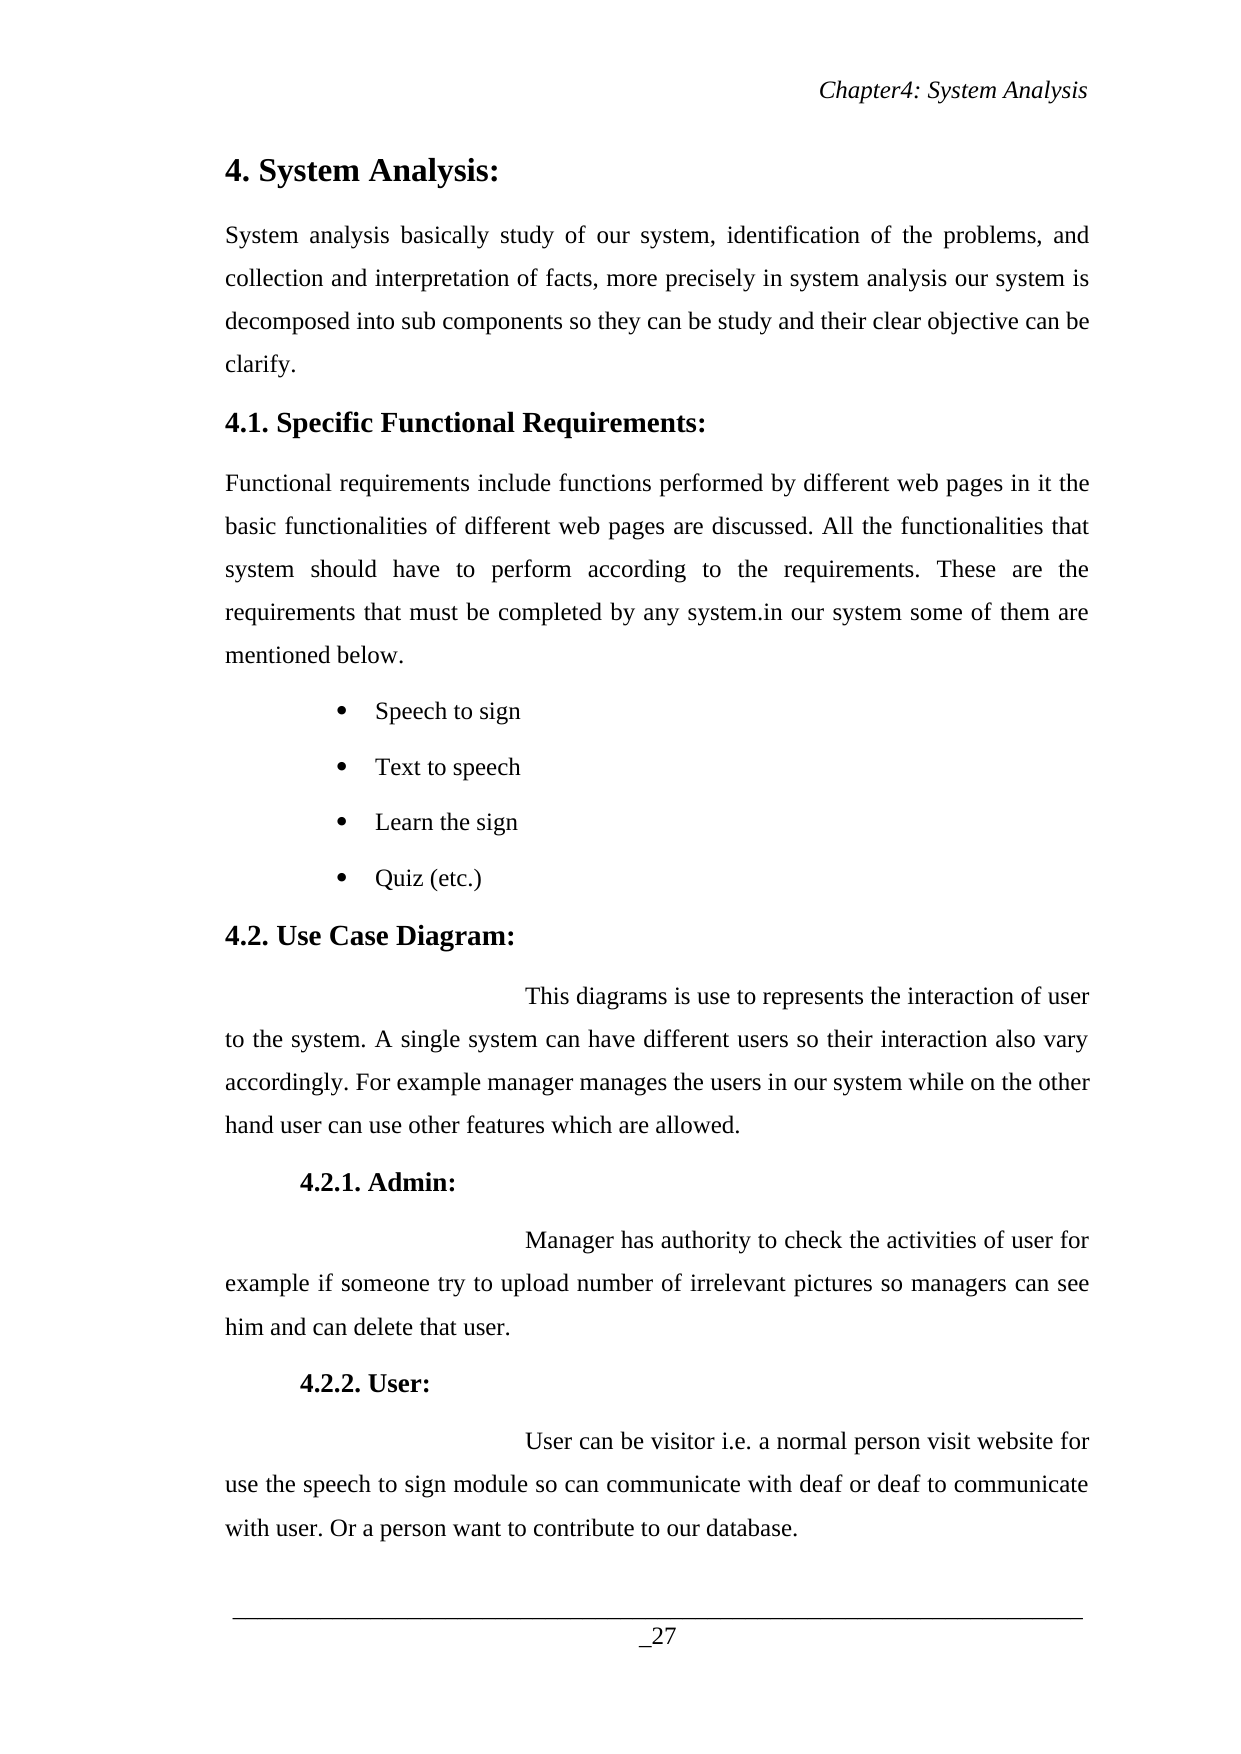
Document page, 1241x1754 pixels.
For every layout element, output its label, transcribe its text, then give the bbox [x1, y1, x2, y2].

text 4. System Analysis: [225, 150, 1090, 188]
list Speech to sign [206, 696, 1090, 725]
text User can be visitor i.e. a normal person visit website for use the speech to sign module so can communicate with deaf or deaf to communicate with user. Or a person want to contribute to our database. [225, 1426, 1090, 1541]
text 4.2.1. Admin: [225, 1166, 1090, 1197]
text Manager has authority to check the activities of user for example if someone try to upload number of irrelevant pictures so managers can see him and can delete that user. [225, 1225, 1090, 1340]
text 4.2.2. User: [225, 1367, 1090, 1398]
list Text to speech [206, 752, 1090, 780]
text 4.1. Specific Functional Requirements: [225, 405, 1090, 438]
list Quiz (etc.) [206, 863, 1090, 892]
text Functional requirements include functions performed by different web pages in it the basic functionalities of different web pages are discussed. All the functionalities that system should have to perform according to the requirements. These are the requirements that must be completed by any system.in our system some of them are mentioned below. [225, 468, 1090, 669]
list Learn the sign [206, 807, 1090, 836]
text 4.2. Use Case Diagram: [225, 918, 1090, 952]
text This diagrams is use to represents the interaction of user to the system. A single system can have different users so their interaction also vary accordingly. For example manager manages the users in our system while on the other hand user can use other features which are allowed. [225, 981, 1090, 1139]
text System analysis basically study of our system, identification of the problems, and collection and interpretation of facts, more precisely in system analysis our system is decomposed into sub components so they can be study and their clear objective can be clarify. [225, 220, 1090, 378]
